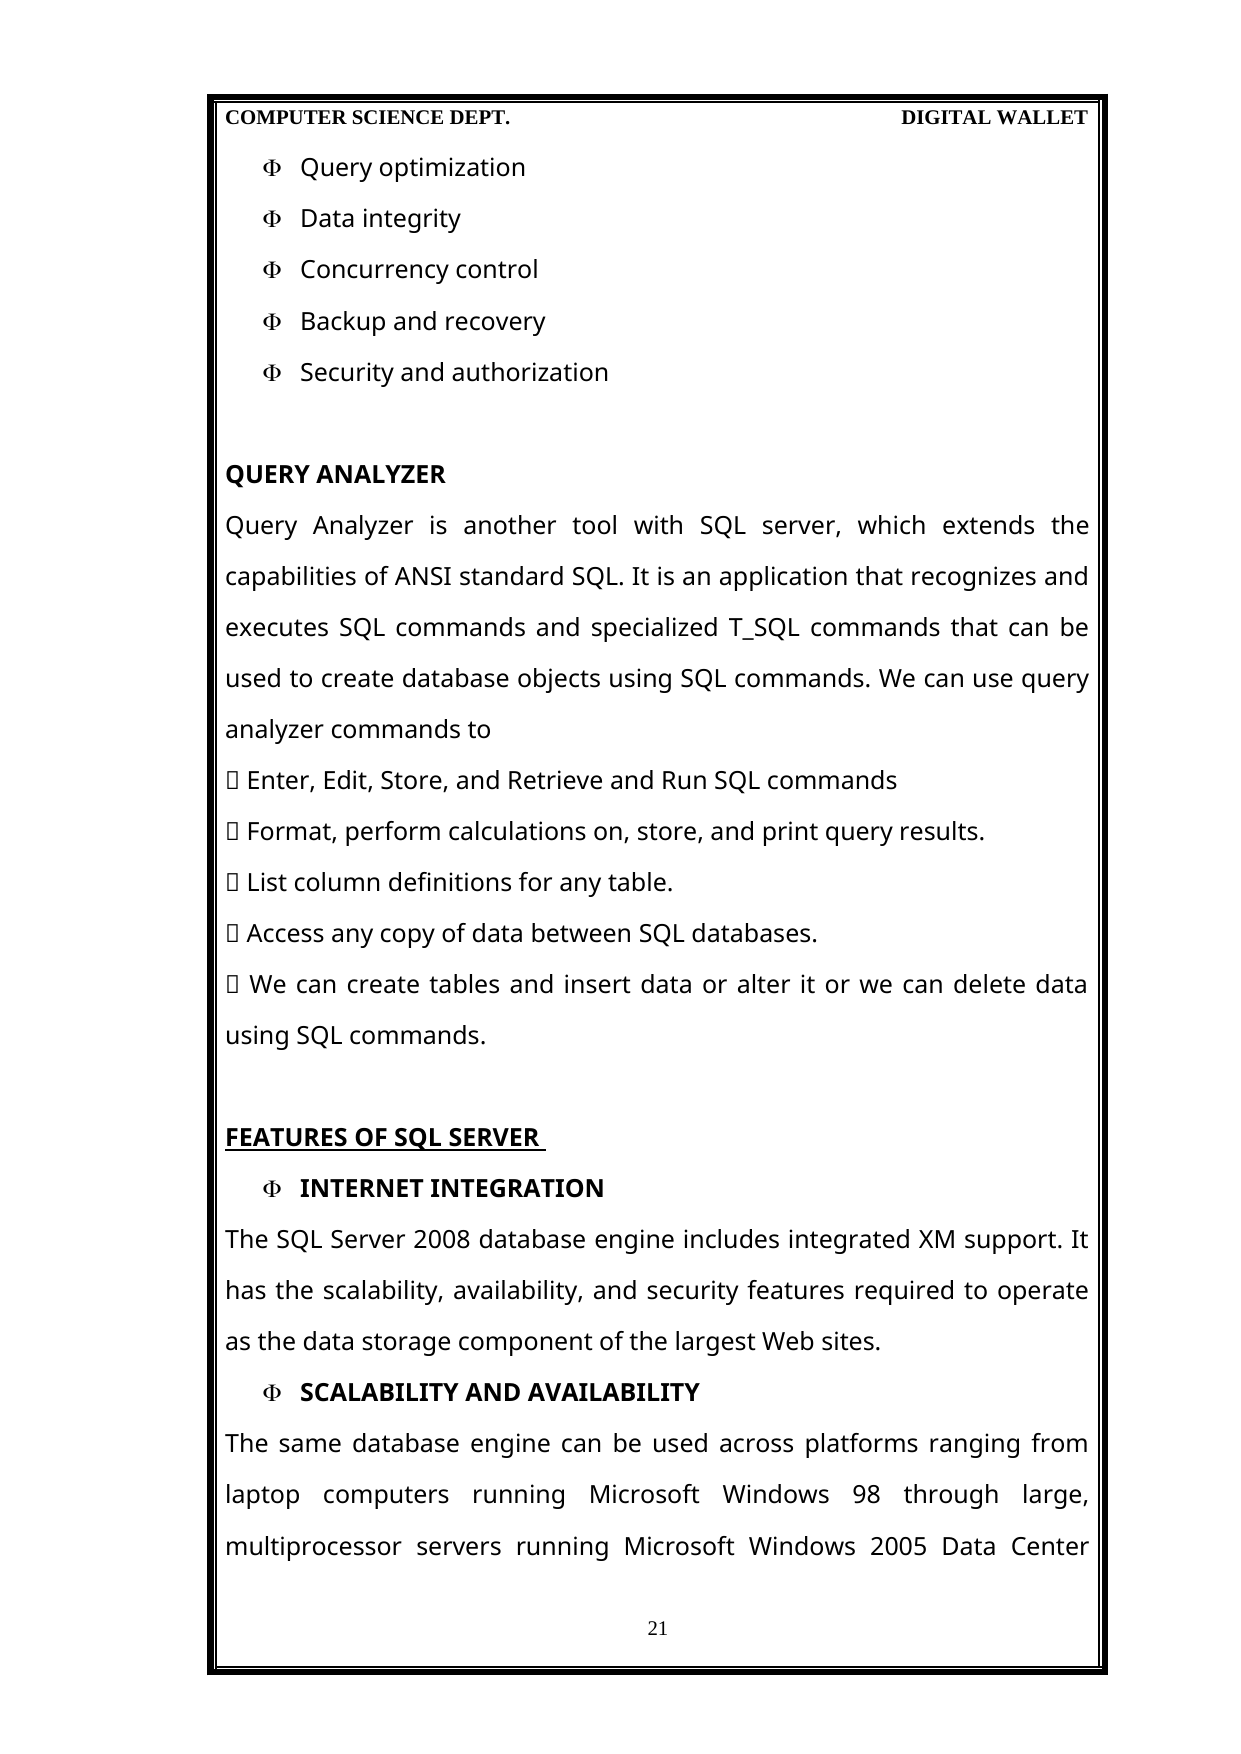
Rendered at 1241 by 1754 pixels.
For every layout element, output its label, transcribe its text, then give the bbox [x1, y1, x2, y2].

list Query optimization [262, 150, 1090, 184]
list Data integrity [262, 201, 1090, 235]
list INTERNET INTEGRATION [262, 1171, 1090, 1205]
text  List column definitions for any table. [225, 864, 1090, 899]
text  We can create tables and insert data or alter it or we can delete data using SQL commands. [225, 967, 1090, 1052]
text  Access any copy of data between SQL databases. [225, 916, 1090, 950]
text  Format, perform calculations on, store, and print query results. [225, 813, 1090, 848]
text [225, 1426, 1090, 1562]
list SCALABILITY AND AVAILABILITY [262, 1375, 1090, 1409]
text Query Analyzer is another tool with SQL server, which extends the capabilities of ANSI standard SQL. It is an application that recognizes and executes SQL commands and specialized T_SQL commands that can be used to create database objects using SQL commands. We can use query analyzer commands to [225, 507, 1090, 746]
text FEATURES OF SQL SERVER [225, 1120, 1090, 1154]
text QUERY ANALYZER [225, 456, 1090, 490]
list Backup and recovery [262, 303, 1090, 337]
list Security and authorization [262, 354, 1090, 388]
text  Enter, Edit, Store, and Retrieve and Run SQL commands [225, 762, 1090, 797]
text The SQL Server 2008 database engine includes integrated XM support. It has the scalability, availability, and security features required to operate as the data storage component of the largest Web sites. [225, 1222, 1090, 1358]
list Concurrency control [262, 252, 1090, 286]
